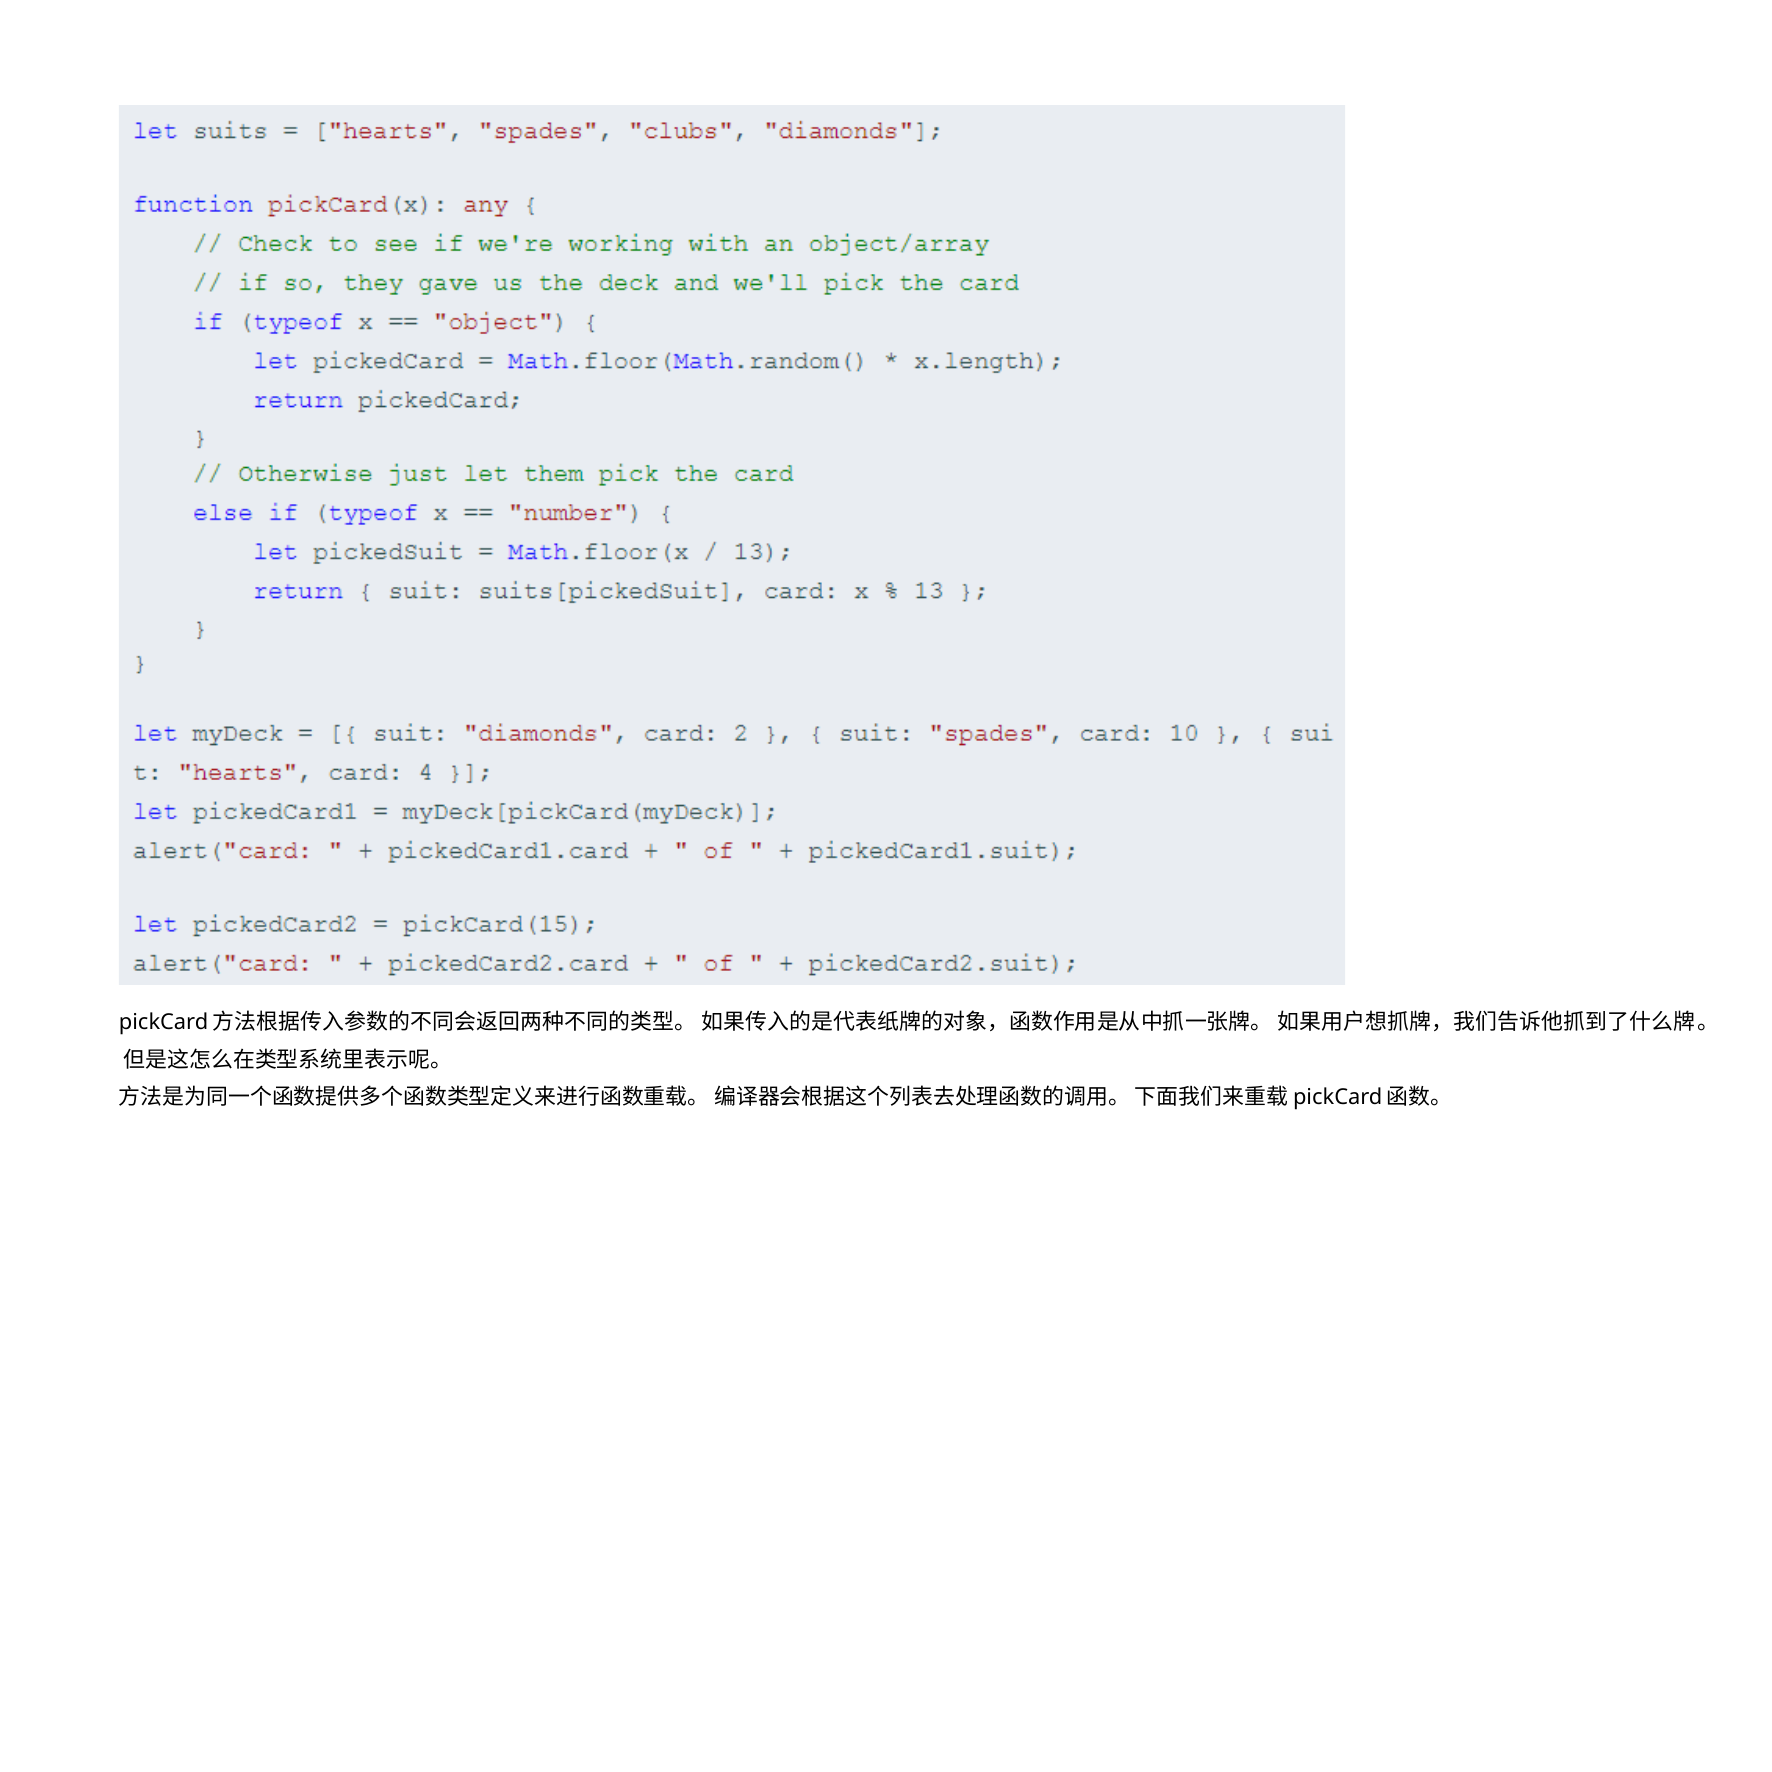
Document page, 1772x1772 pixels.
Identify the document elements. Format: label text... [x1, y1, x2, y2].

text 方法是为同一个函数提供多个函数类型定义来进行函数重载。 编译器会根据这个列表去处理函数的调用。 下面我们来重载 pickCard函数。 [75, 1078, 1697, 1111]
picture [118, 105, 1346, 985]
text pickCard方法根据传入参数的不同会返回两种不同的类型。 如果传入的是代表纸牌的对象，函数作用是从中抓一张牌。 如果用户想抓牌，我们告诉他抓到了什么牌。 但是这怎么在类型系统里表示呢。 [119, 1004, 1697, 1074]
